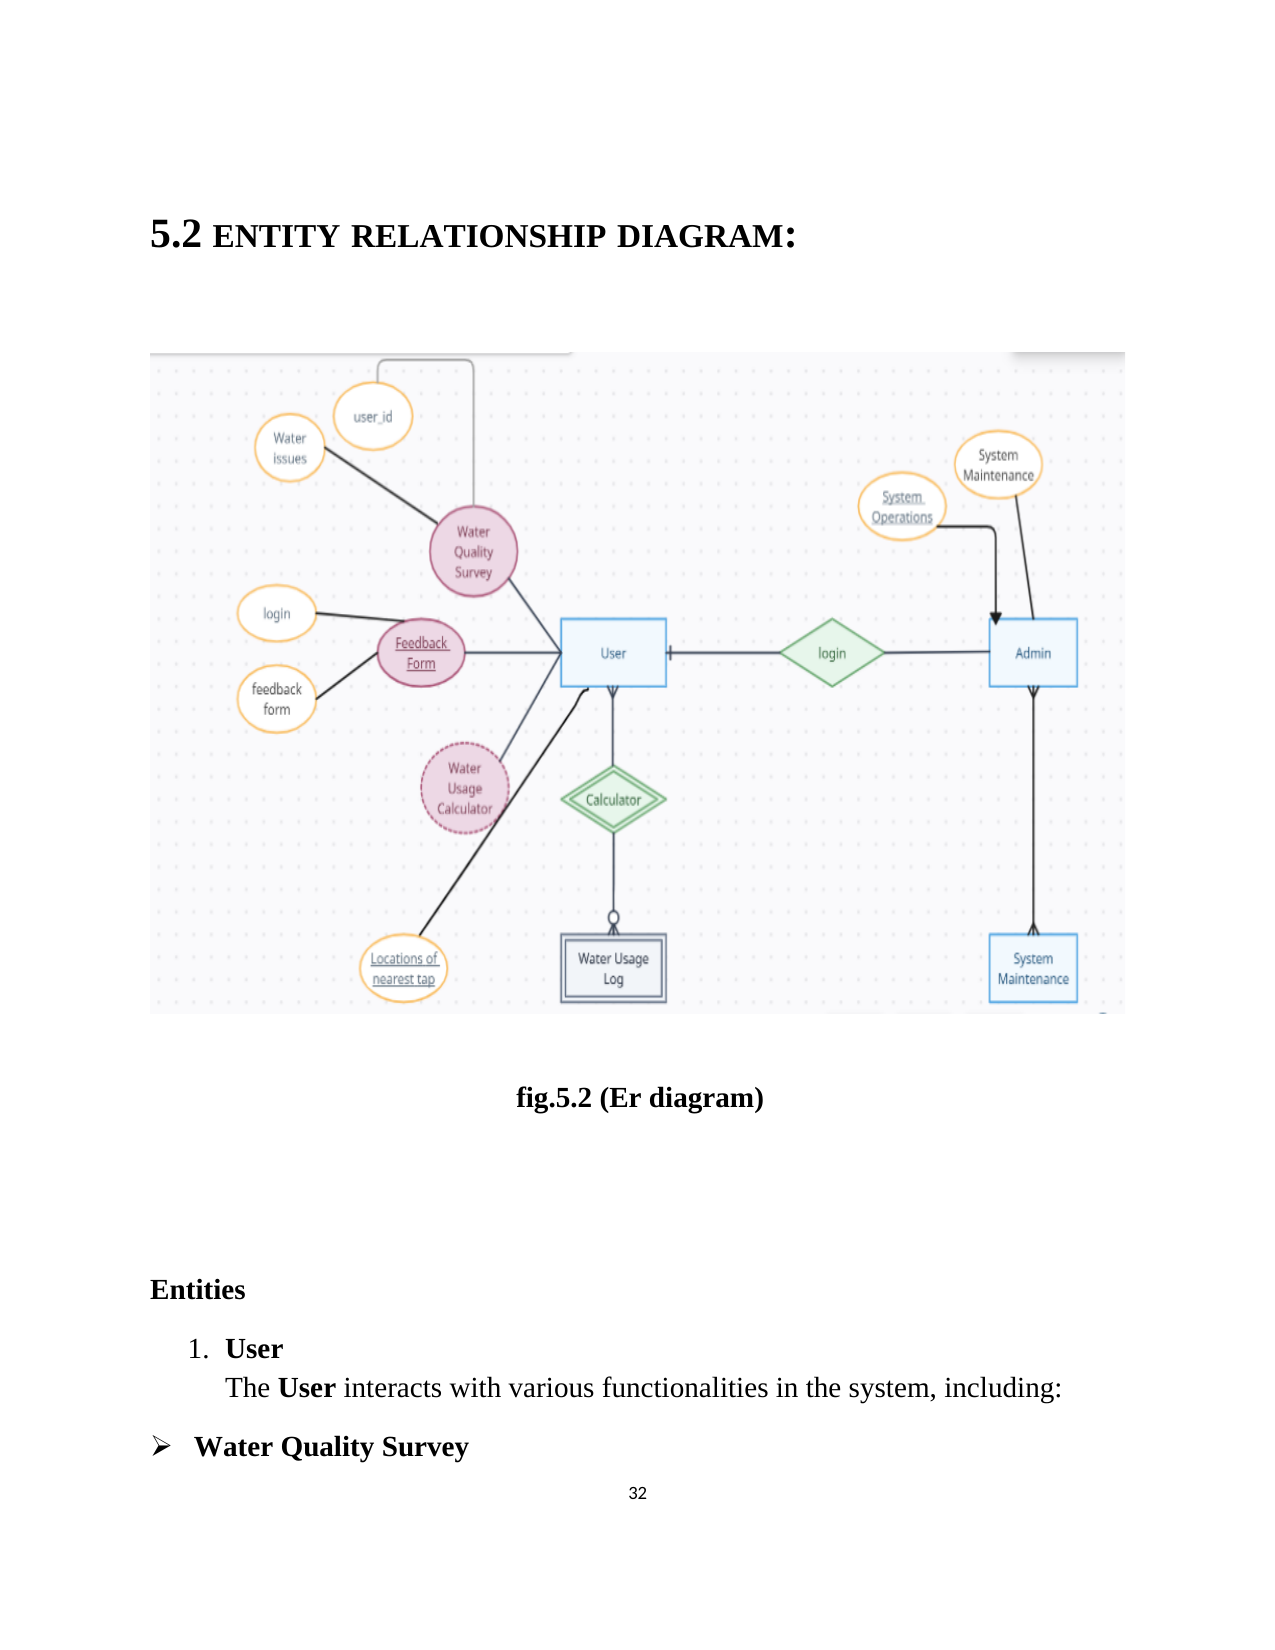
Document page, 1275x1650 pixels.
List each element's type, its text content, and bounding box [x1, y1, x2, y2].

text Entities [150, 1272, 1125, 1306]
list User The User interacts with various functionalities in the system, including: [187, 1331, 1125, 1403]
text fig.5.2 (Er diagram) [150, 1081, 1125, 1114]
picture [150, 352, 1125, 1014]
list Water Quality Survey [150, 1429, 1125, 1463]
text 5.2 entity relationship diagram: [150, 209, 1125, 257]
